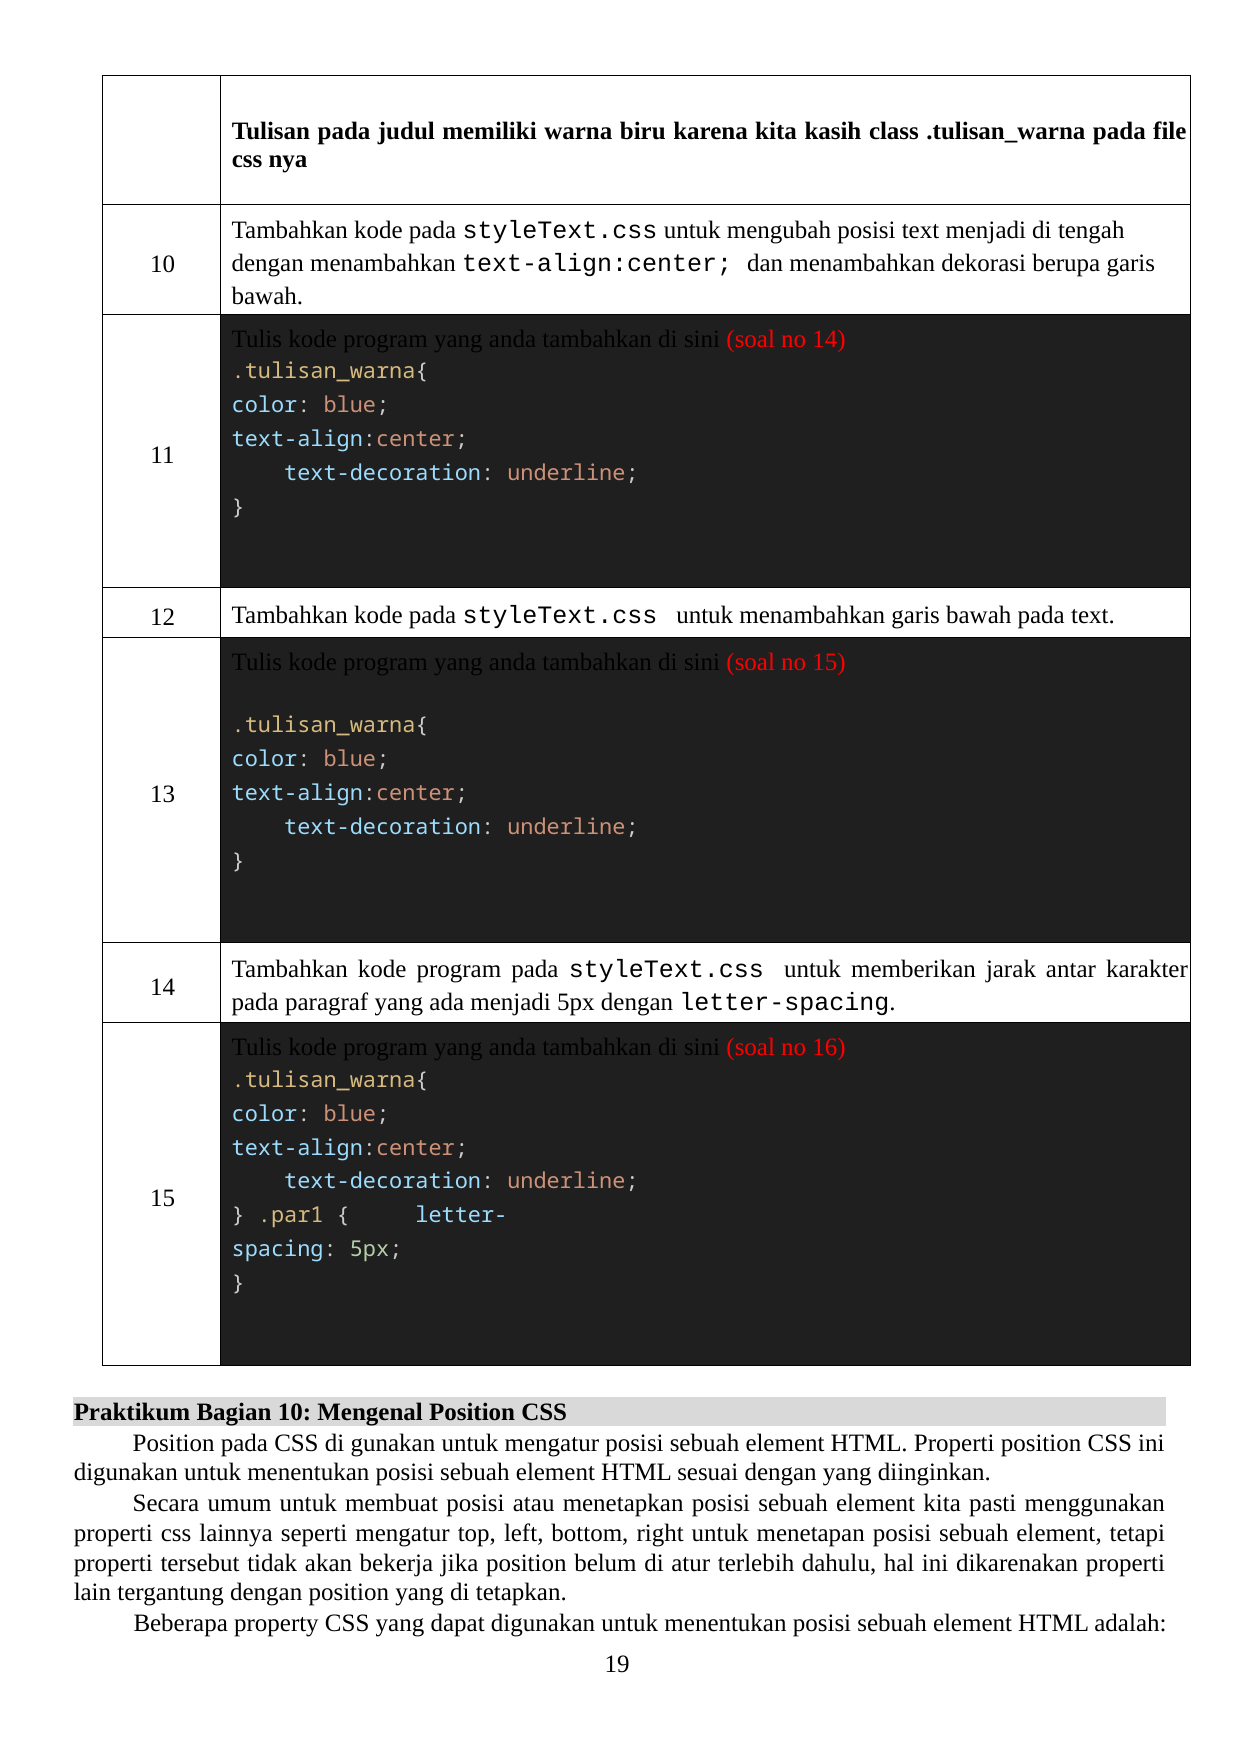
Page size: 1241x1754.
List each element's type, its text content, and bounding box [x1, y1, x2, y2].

table_cell 9 [103, 76, 220, 204]
table_cell 11 [103, 315, 220, 587]
table_cell Tulis kode program yang anda tambahkan di sini (soal no 14) .tulisan_warna{ color: blue; text-align:center; text-decoration: underline; } [221, 315, 1190, 587]
table_cell Tulis kode program yang anda tambahkan di sini (soal no 15) .tulisan_warna{ color: blue; text-align:center; text-decoration: underline; } [221, 638, 1190, 942]
text Secara umum untuk membuat posisi atau menetapkan posisi sebuah element kita pasti menggunakan properti css lainnya seperti mengatur top, left, bottom, right untuk menetapan posisi sebuah element, tetapi properti tersebut tidak akan bekerja jika position belum di atur terlebih dahulu, hal ini dikarenakan properti lain tergantung dengan position yang di tetapkan. [73, 1488, 1166, 1606]
table_cell Tulis kode program yang anda tambahkan di sini (soal no 16) .tulisan_warna{ color: blue; text-align:center; text-decoration: underline; } .par1 { letter-spacing: 5px; } [221, 1023, 1190, 1365]
table_cell Tambahkan kode pada styleText.css untuk menambahkan garis bawah pada text. [221, 588, 1190, 637]
table_cell 14 [103, 943, 220, 1022]
table_cell Tambahkan kode pada styleText.css untuk mengubah posisi text menjadi di tengah dengan menambahkan text-align:center; dan menambahkan dekorasi berupa garis bawah. [221, 205, 1190, 314]
table_cell 15 [103, 1023, 220, 1365]
table_cell Tambahkan kode program pada styleText.css untuk memberikan jarak antar karakter pada paragraf yang ada menjadi 5px dengan letter-spacing. [221, 943, 1190, 1022]
table_cell 10 [103, 205, 220, 314]
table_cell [221, 76, 1190, 204]
subtitle Praktikum Bagian 10: Mengenal Position CSS [73, 1397, 1166, 1426]
table_cell 13 [103, 638, 220, 942]
table_cell 12 [103, 588, 220, 637]
text Position pada CSS di gunakan untuk mengatur posisi sebuah element HTML. Properti position CSS ini digunakan untuk menentukan posisi sebuah element HTML sesuai dengan yang diinginkan. [73, 1428, 1166, 1486]
text Beberapa property CSS yang dapat digunakan untuk menentukan posisi sebuah element HTML adalah: [67, 1608, 1167, 1637]
